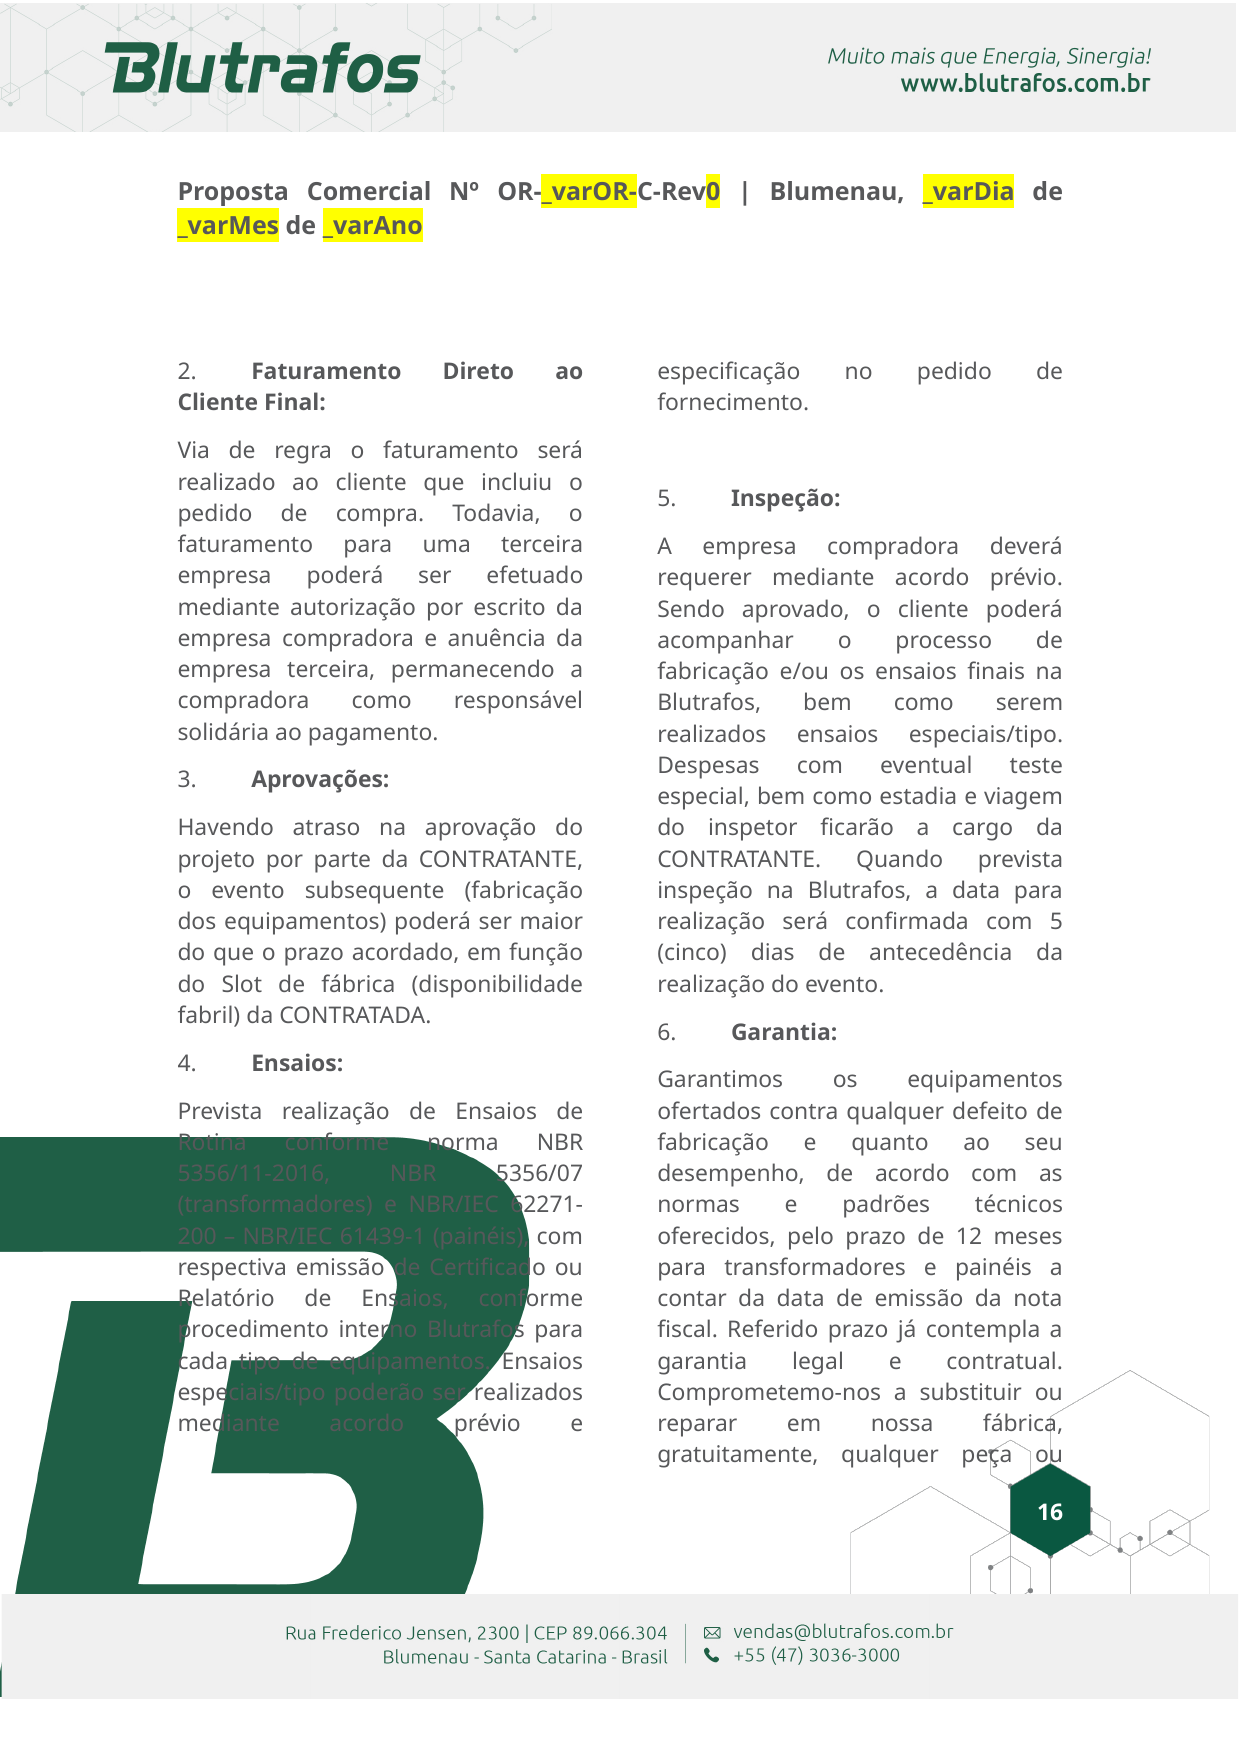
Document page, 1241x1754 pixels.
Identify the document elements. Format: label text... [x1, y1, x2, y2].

text 3. Aprovações: [177, 763, 583, 795]
picture [0, 1137, 1239, 1699]
text A empresa compradora deverá requerer mediante acordo prévio. Sendo aprovado, o cliente poderá acompanhar o processo de fabricação e/ou os ensaios finais na Blutrafos, bem como serem realizados ensaios especiais/tipo. Despesas com eventual teste especial, bem como estadia e viagem do inspetor ficarão a cargo da CONTRATANTE. Quando prevista inspeção na Blutrafos, a data para realização será confirmada com 5 (cinco) dias de antecedência da realização do evento. [657, 530, 1063, 999]
text Via de regra o faturamento será realizado ao cliente que incluiu o pedido de compra. Todavia, o faturamento para uma terceira empresa poderá ser efetuado mediante autorização por escrito da empresa compradora e anuência da empresa terceira, permanecendo a compradora como responsável solidária ao pagamento. [177, 434, 583, 747]
text Prevista realização de Ensaios de Rotina conforme norma NBR 5356/11-2016, NBR 5356/07 (transformadores) e NBR/IEC 62271-200 – NBR/IEC 61439-1 (painéis), com respectiva emissão de Certificado ou Relatório de Ensaios, conforme procedimento interno Blutrafos para cada tipo de equipamentos. Ensaios especiais/tipo poderão ser realizados mediante acordo prévio e especificação no pedido de fornecimento. [177, 1095, 583, 1438]
text Prevista realização de Ensaios de Rotina conforme norma NBR 5356/11-2016, NBR 5356/07 (transformadores) e NBR/IEC 62271-200 – NBR/IEC 61439-1 (painéis), com respectiva emissão de Certificado ou Relatório de Ensaios, conforme procedimento interno Blutrafos para cada tipo de equipamentos. Ensaios especiais/tipo poderão ser realizados mediante acordo prévio e especificação no pedido de fornecimento. [657, 355, 1063, 418]
text Havendo atraso na aprovação do projeto por parte da CONTRATANTE, o evento subsequente (fabricação dos equipamentos) poderá ser maior do que o prazo acordado, em função do Slot de fábrica (disponibilidade fabril) da CONTRATADA. [177, 811, 583, 1030]
text 6. Garantia: [657, 1016, 1063, 1047]
text 2. Faturamento Direto ao Cliente Final: [177, 355, 583, 418]
text 5. Inspeção: [657, 482, 1063, 513]
text 4. Ensaios: [177, 1047, 583, 1078]
picture [0, 3, 1236, 132]
